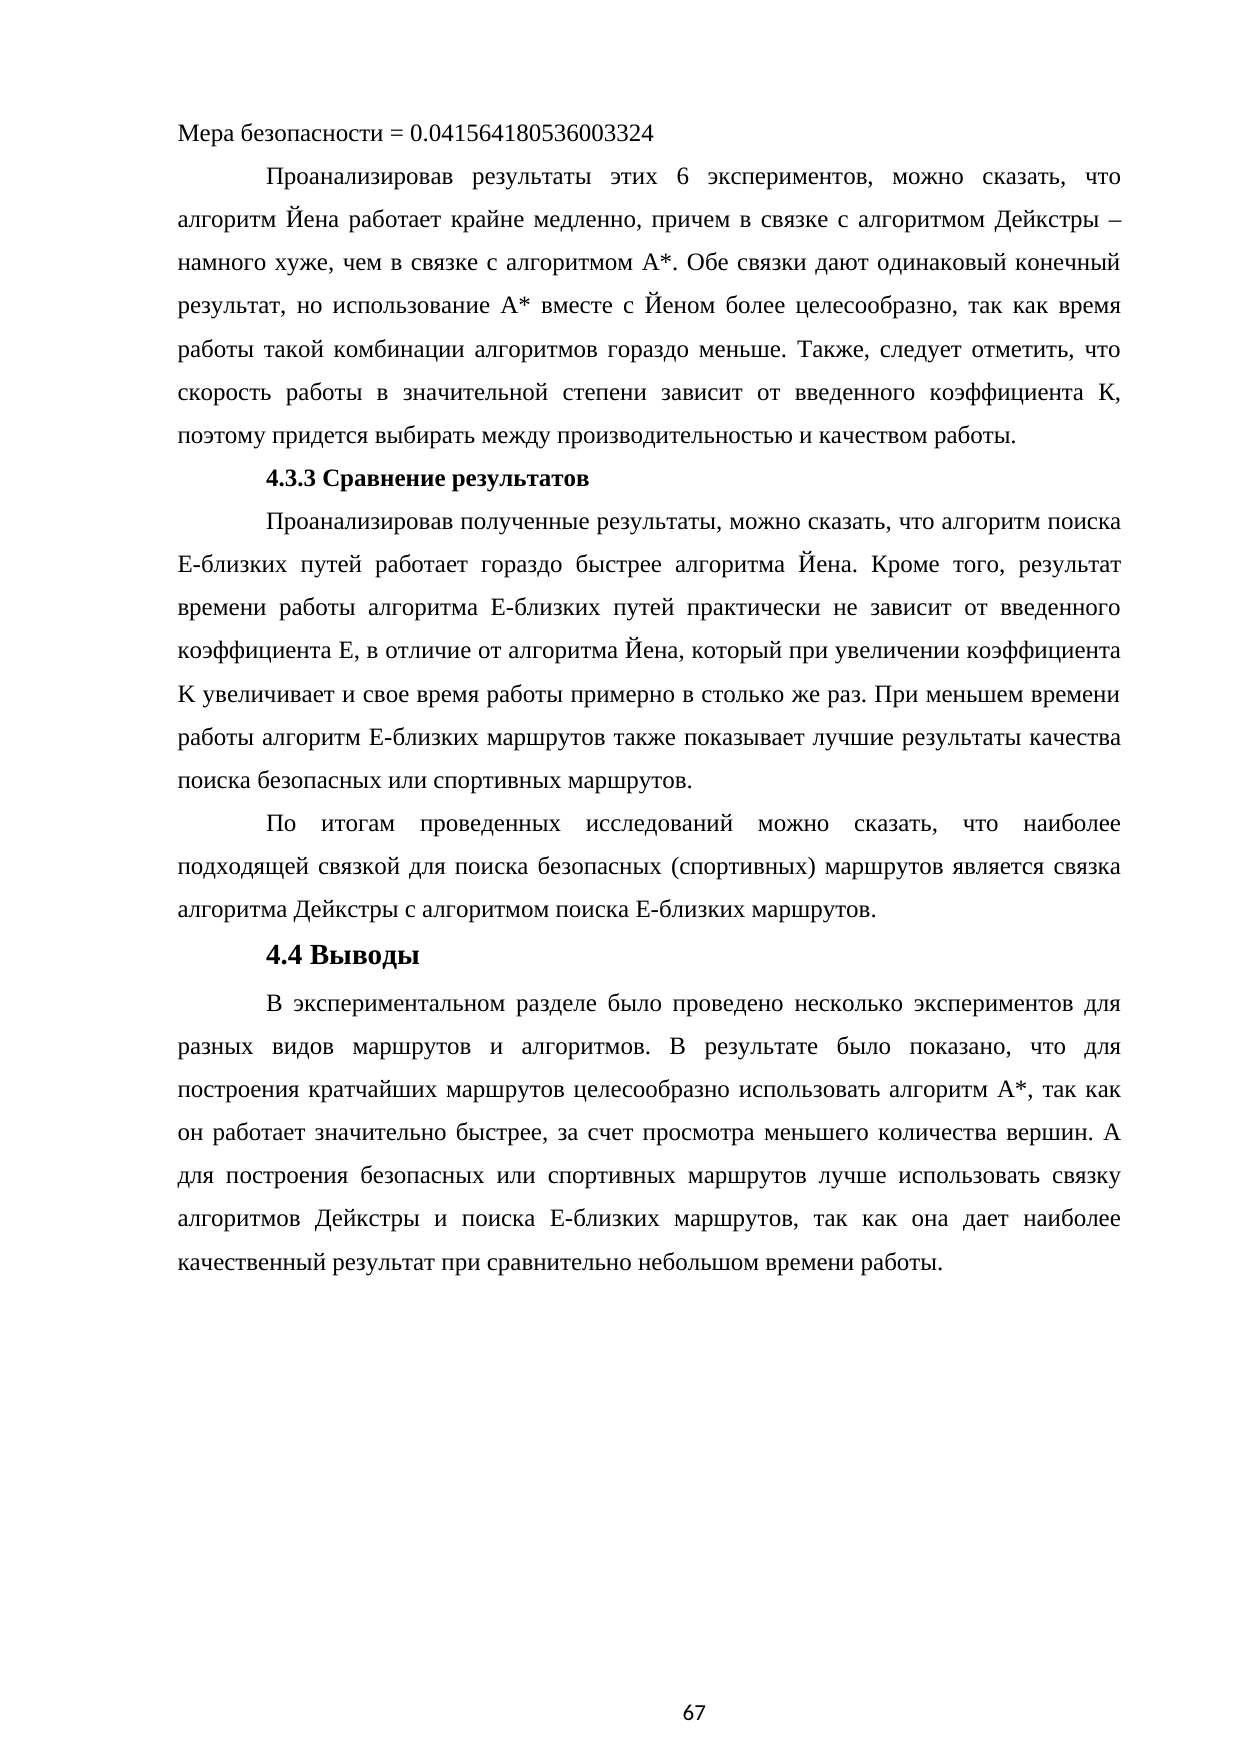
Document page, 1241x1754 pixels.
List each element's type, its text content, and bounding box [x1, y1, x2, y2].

text Проанализировав полученные результаты, можно сказать, что алгоритм поиска Е-близких путей работает гораздо быстрее алгоритма Йена. Кроме того, результат времени работы алгоритма Е-близких путей практически не зависит от введенного коэффициента Е, в отличие от алгоритма Йена, который при увеличении коэффициента K увеличивает и свое время работы примерно в столько же раз. При меньшем времени работы алгоритм Е-близких маршрутов также показывает лучшие результаты качества поиска безопасных или спортивных маршрутов. [177, 506, 1122, 794]
text Мера безопасности = 0.041564180536003324 [177, 118, 1122, 147]
text В экспериментальном разделе было проведено несколько экспериментов для разных видов маршрутов и алгоритмов. В результате было показано, что для построения кратчайших маршрутов целесообразно использовать алгоритм А*, так как он работает значительно быстрее, за счет просмотра меньшего количества вершин. А для построения безопасных или спортивных маршрутов лучше использовать связку алгоритмов Дейкстры и поиска Е-близких маршрутов, так как она дает наиболее качественный результат при сравнительно небольшом времени работы. [177, 988, 1122, 1275]
list Сравнение результатов [266, 463, 1122, 492]
list Выводы [177, 937, 1122, 971]
text По итогам проведенных исследований можно сказать, что наиболее подходящей связкой для поиска безопасных (спортивных) маршрутов является связка алгоритма Дейкстры с алгоритмом поиска Е-близких маршрутов. [177, 808, 1122, 923]
text Проанализировав результаты этих 6 экспериментов, можно сказать, что алгоритм Йена работает крайне медленно, причем в связке с алгоритмом Дейкстры – намного хуже, чем в связке с алгоритмом А*. Обе связки дают одинаковый конечный результат, но использование А* вместе с Йеном более целесообразно, так как время работы такой комбинации алгоритмов гораздо меньше. Также, следует отметить, что скорость работы в значительной степени зависит от введенного коэффициента К, поэтому придется выбирать между производительностью и качеством работы. [177, 161, 1122, 449]
